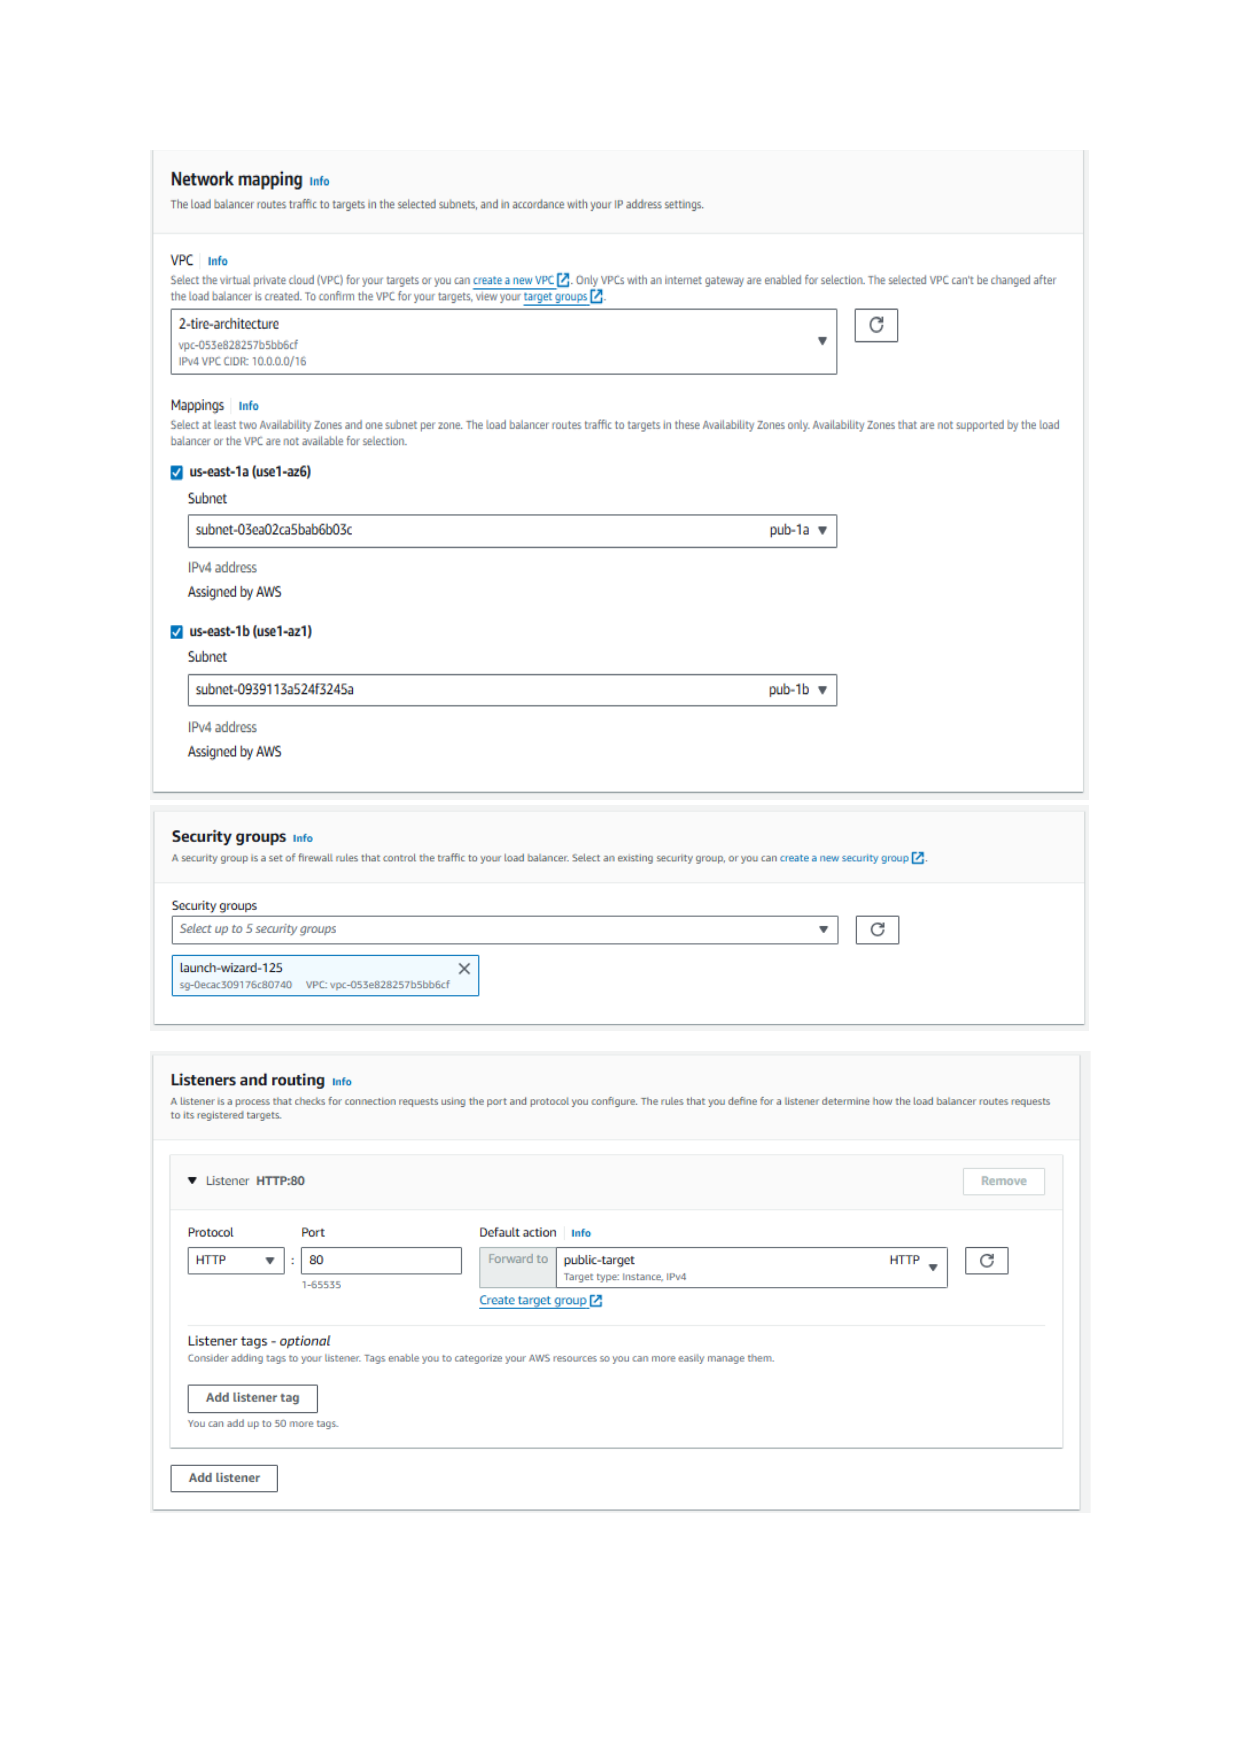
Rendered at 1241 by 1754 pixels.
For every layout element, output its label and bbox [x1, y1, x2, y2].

picture [150, 1051, 1091, 1513]
picture [150, 805, 1089, 1031]
picture [150, 150, 1089, 800]
